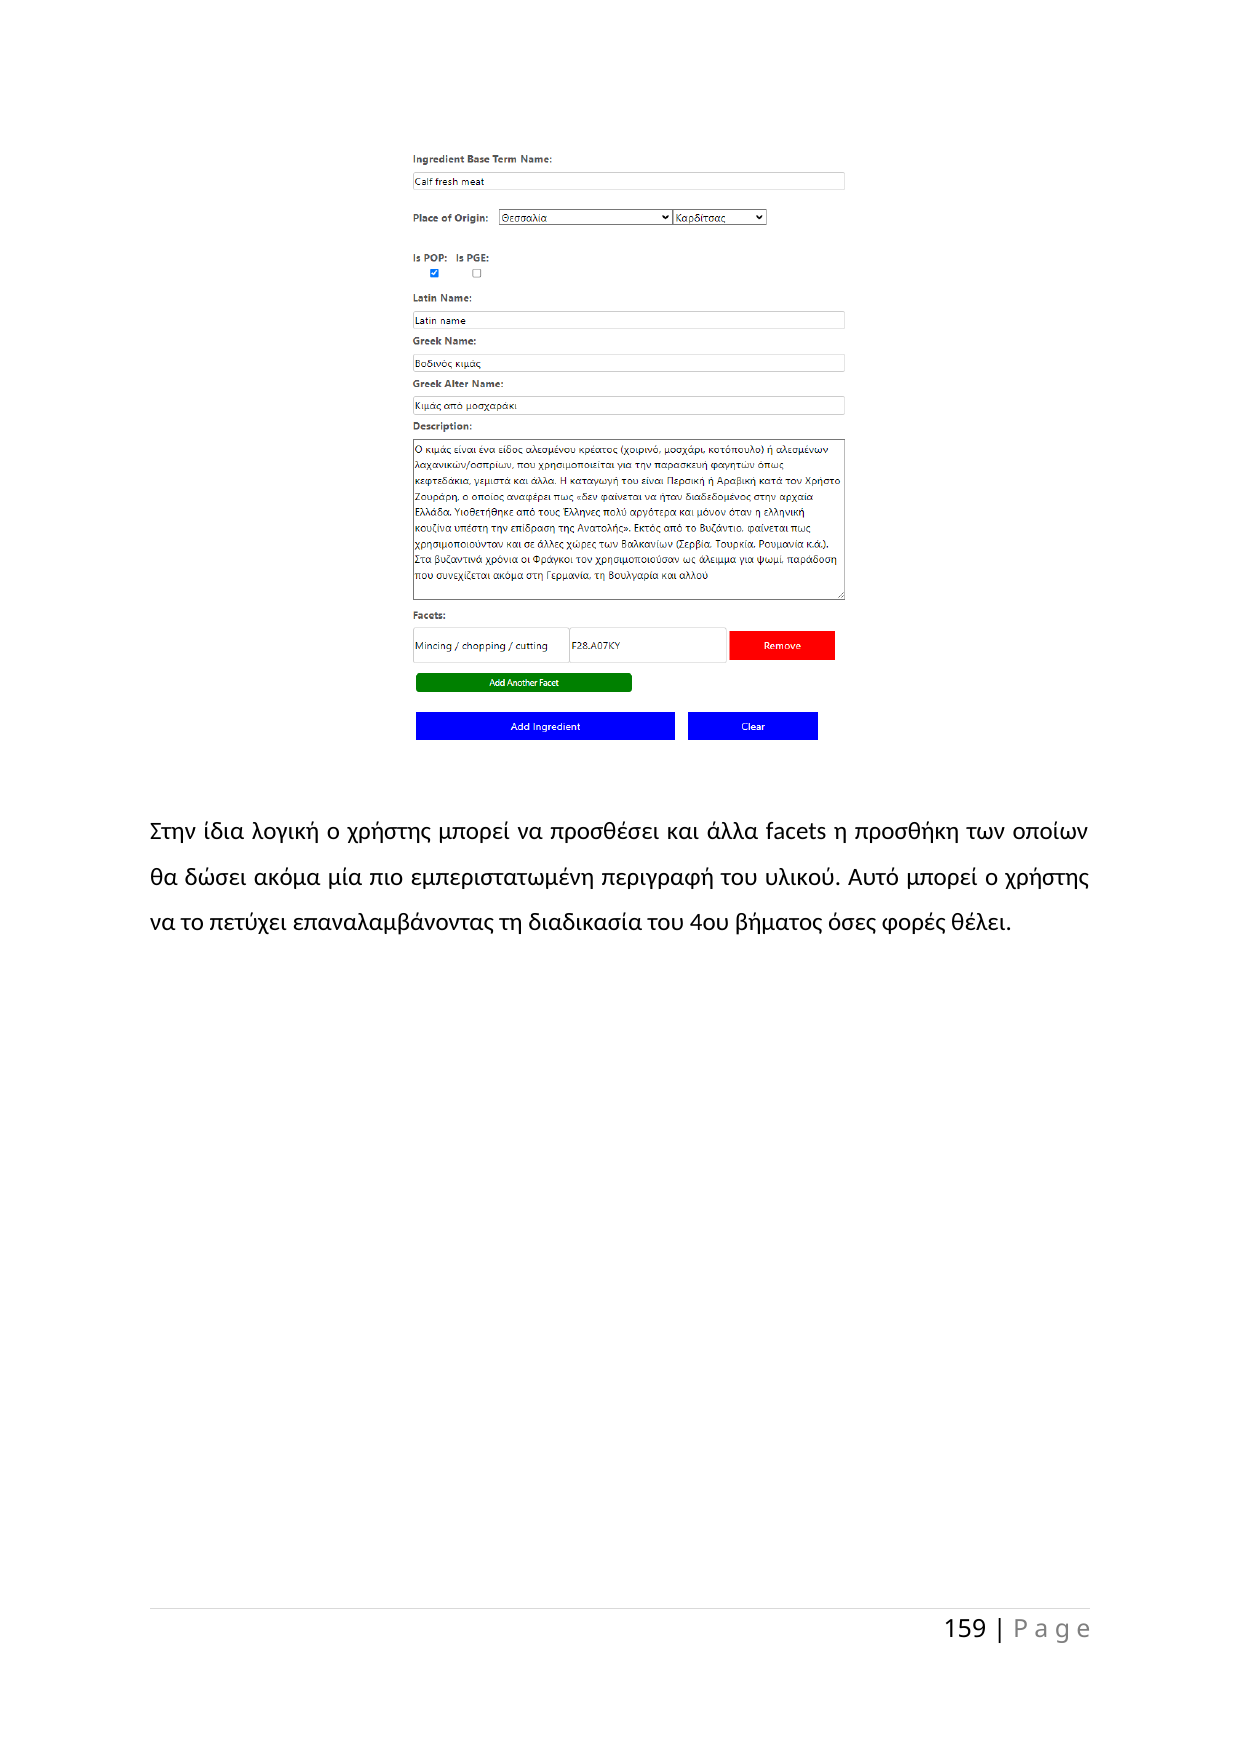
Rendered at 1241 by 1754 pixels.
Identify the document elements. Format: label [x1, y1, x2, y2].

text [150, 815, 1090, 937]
picture [150, 150, 1089, 769]
